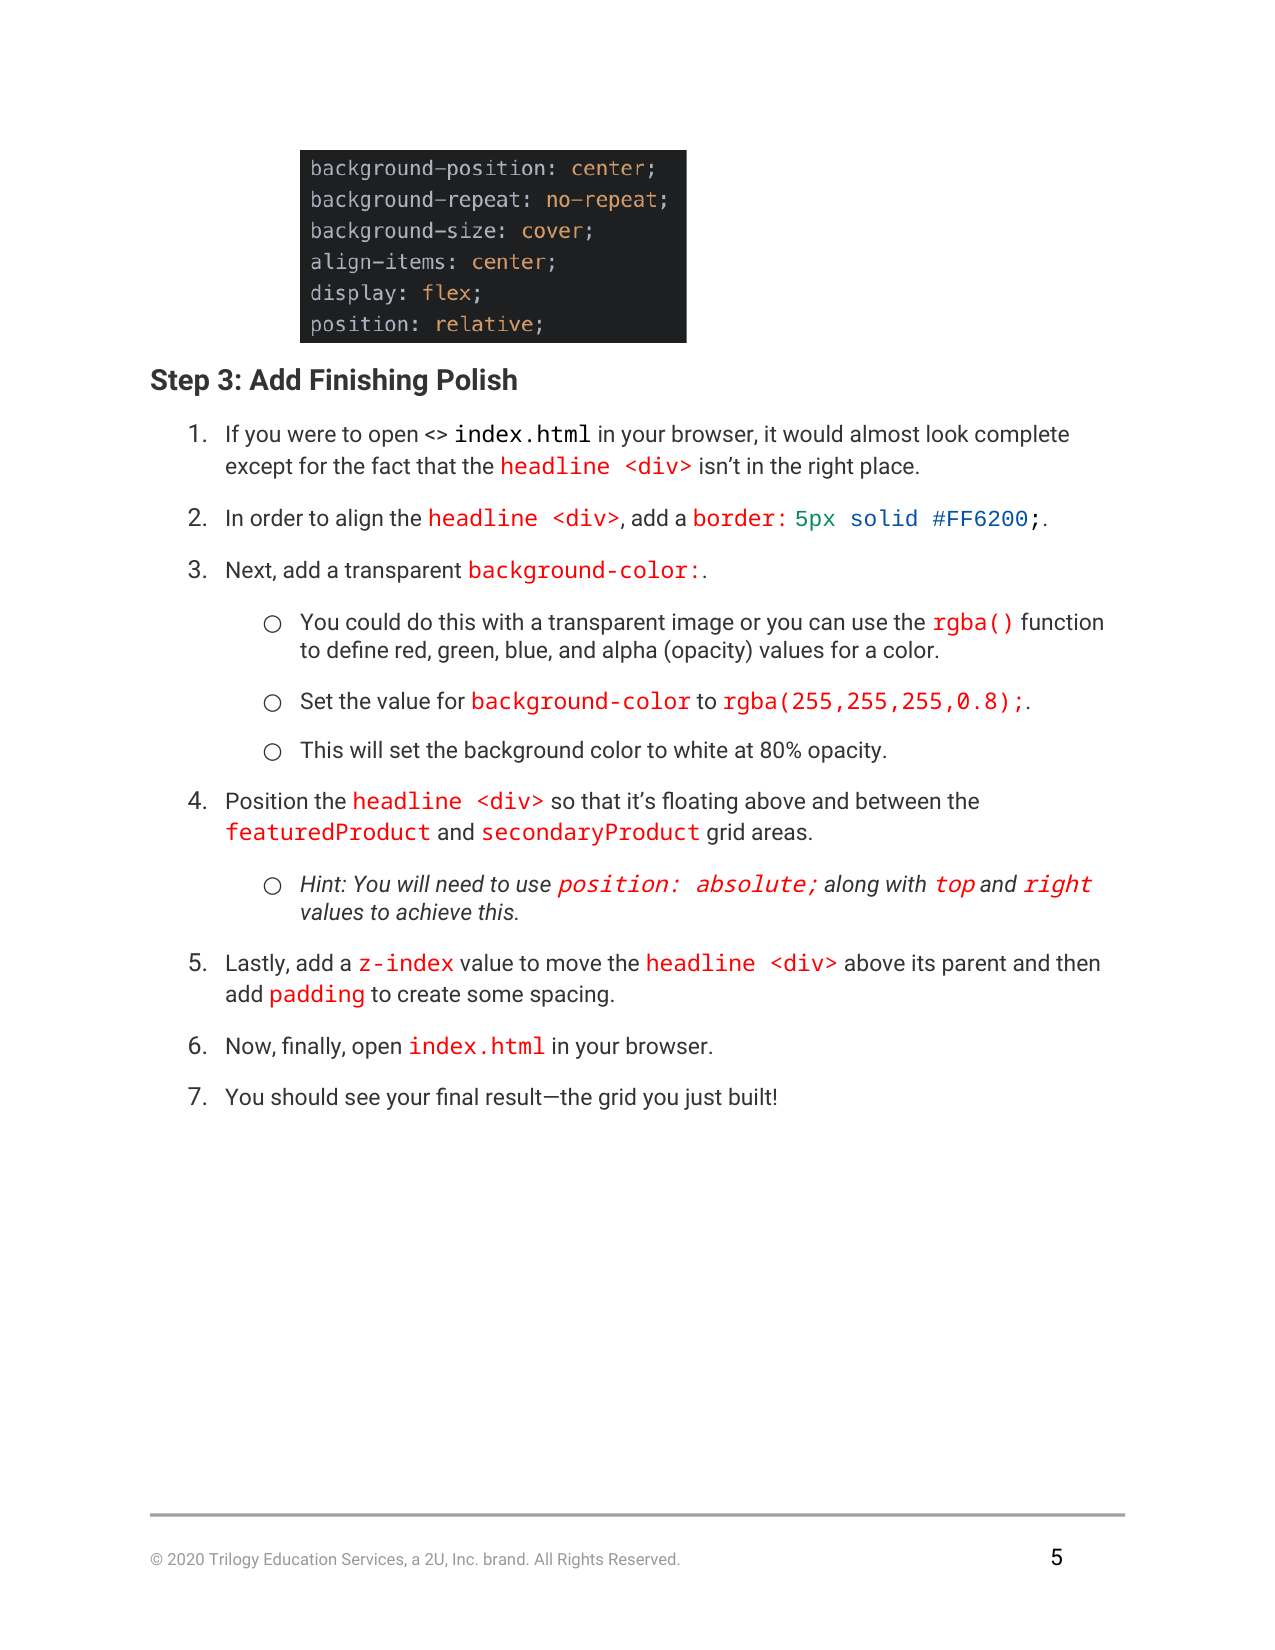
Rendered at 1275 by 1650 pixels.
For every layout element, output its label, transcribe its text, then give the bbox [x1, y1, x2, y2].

text Step 3: Add Finishing Polish [150, 363, 1125, 397]
list In order to align the headline <div>, add a border: 5px solid #FF6200;. [187, 502, 1125, 533]
list This will set the background color to white at 80% opacity. [262, 737, 1125, 764]
list Next, add a transparent background-color:. [187, 554, 1125, 585]
picture [300, 150, 687, 343]
list If you were to open <> index.html in your browser, it would almost look complete except for the fact that the headline <div> isn’t in the right place. [187, 418, 1125, 481]
list Now, finally, open index.html in your browser. [187, 1030, 1125, 1062]
list You could do this with a transparent image or you can use the rgba() function to define red, green, blue, and alpha (opacity) values for a color. [262, 606, 1125, 664]
list Hint: You will need to use position: absolute; along with top and right values to achieve this. [262, 868, 1125, 926]
list Set the value for background-color to rgba(255,255,255,0.8);. [262, 685, 1125, 716]
list Position the headline <div> so that it’s floating above and between the featuredProduct and secondaryProduct grid areas. [187, 785, 1125, 847]
list You should see your final result—the grid you just built! [187, 1082, 1125, 1112]
list Lastly, add a z-index value to move the headline <div> above its parent and then add padding to create some spacing. [187, 947, 1125, 1009]
